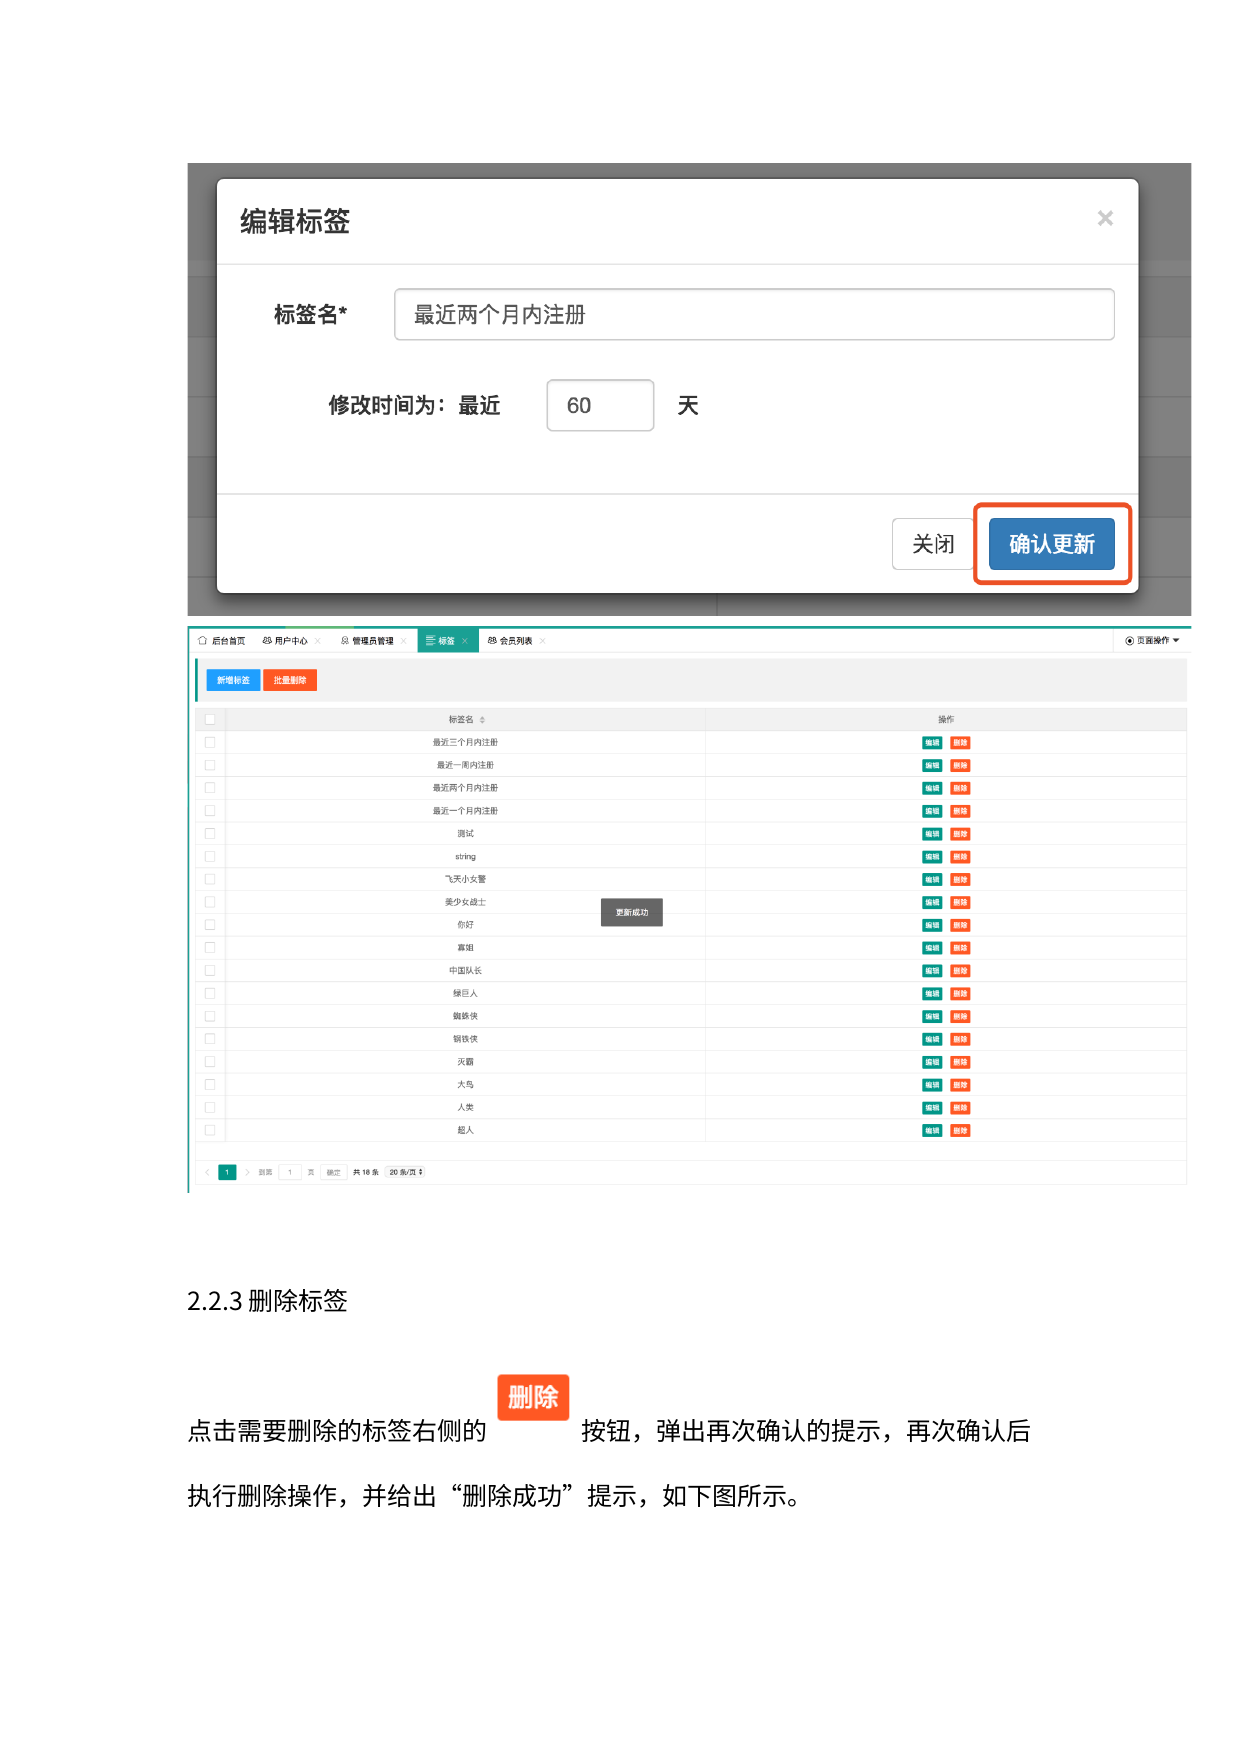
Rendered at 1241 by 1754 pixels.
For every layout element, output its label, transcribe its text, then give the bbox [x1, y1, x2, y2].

picture [487, 1364, 582, 1427]
text 2.2.3 删除标签 [187, 1267, 1053, 1332]
text 点击需要删除的标签右侧的按钮，弹出再次确认的提示，再次确认后执行删除操作，并给出“删除成功”提示，如下图所示。 [187, 1364, 1053, 1527]
picture [187, 163, 1192, 616]
picture [187, 626, 1192, 1193]
